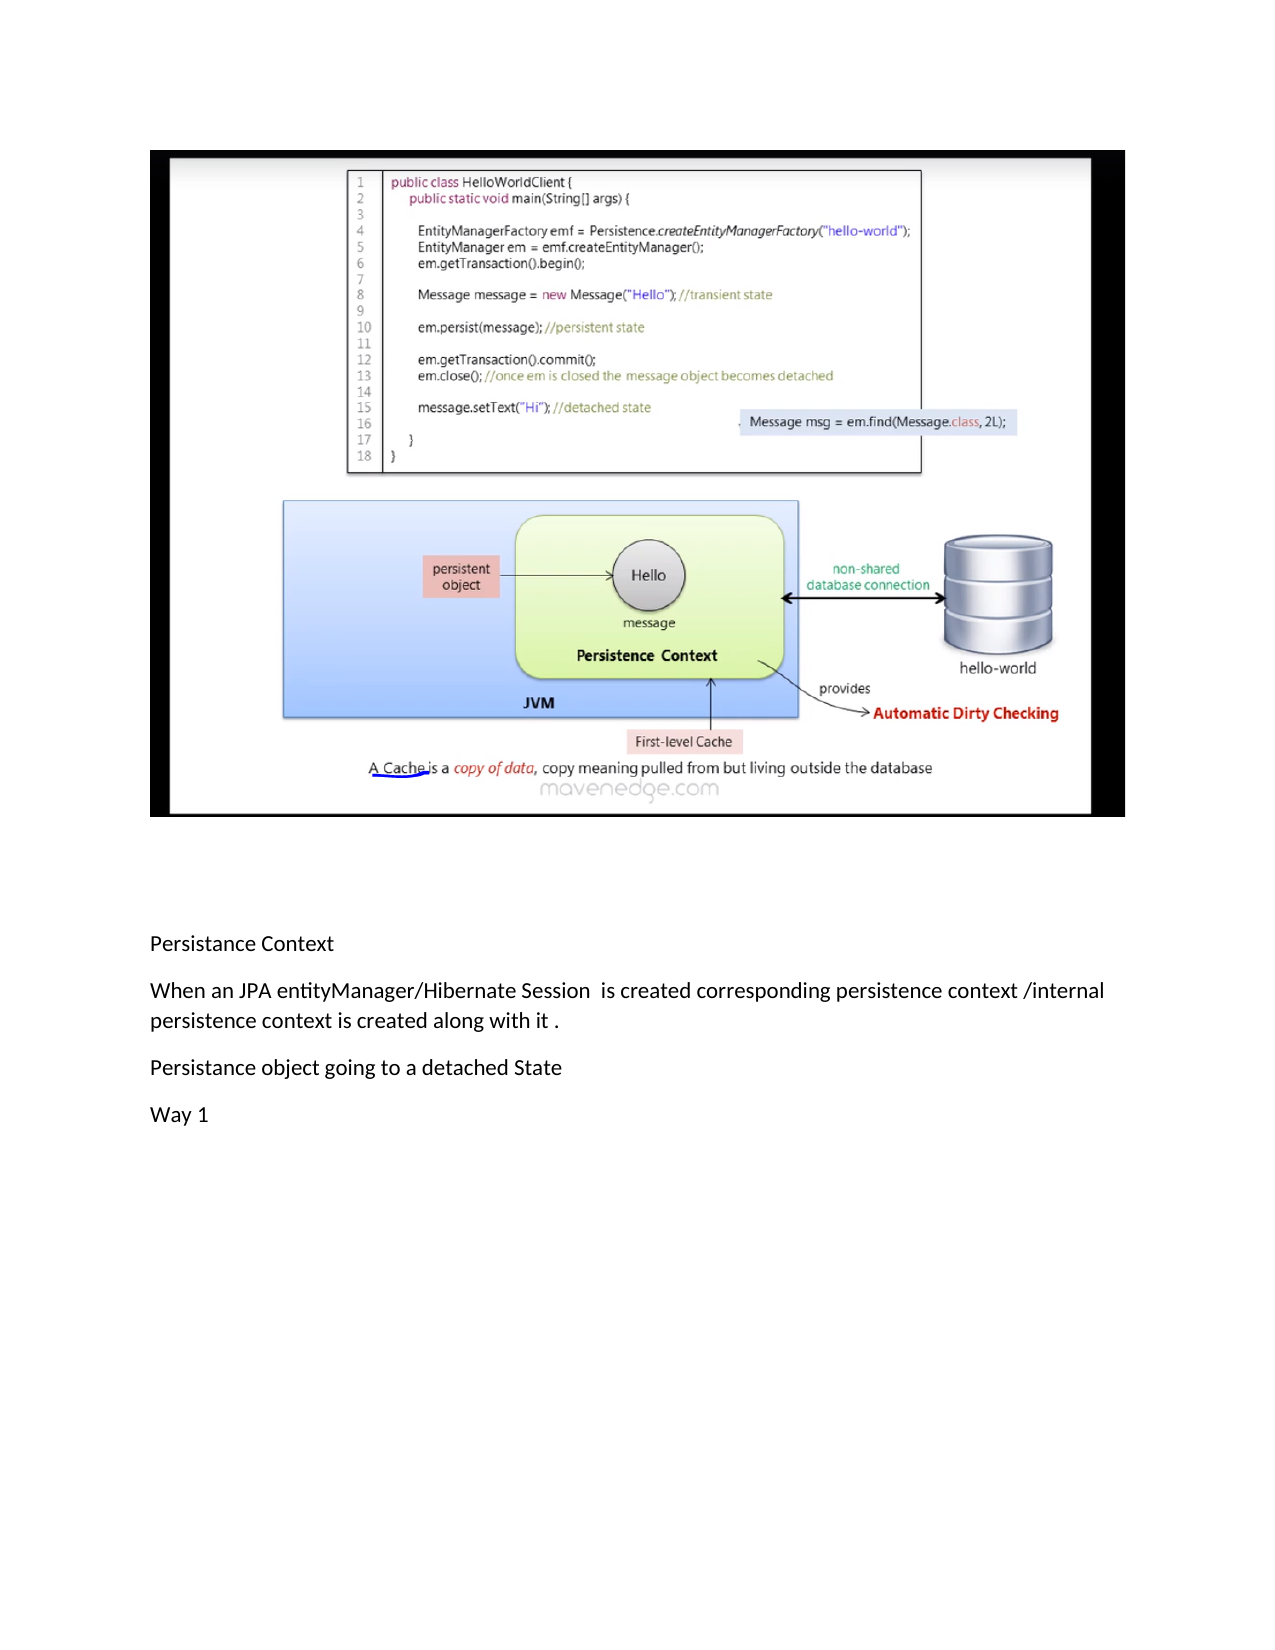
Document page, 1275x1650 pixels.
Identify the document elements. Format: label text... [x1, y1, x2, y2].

picture [150, 150, 1125, 817]
text Way 1 [150, 1100, 1125, 1128]
text When an JPA entityManager/Hibernate Session is created corresponding persistence context /internal persistence context is created along with it . [150, 976, 1125, 1034]
text Persistance Context [150, 929, 1125, 957]
text Persistance object going to a detached State [150, 1053, 1125, 1081]
